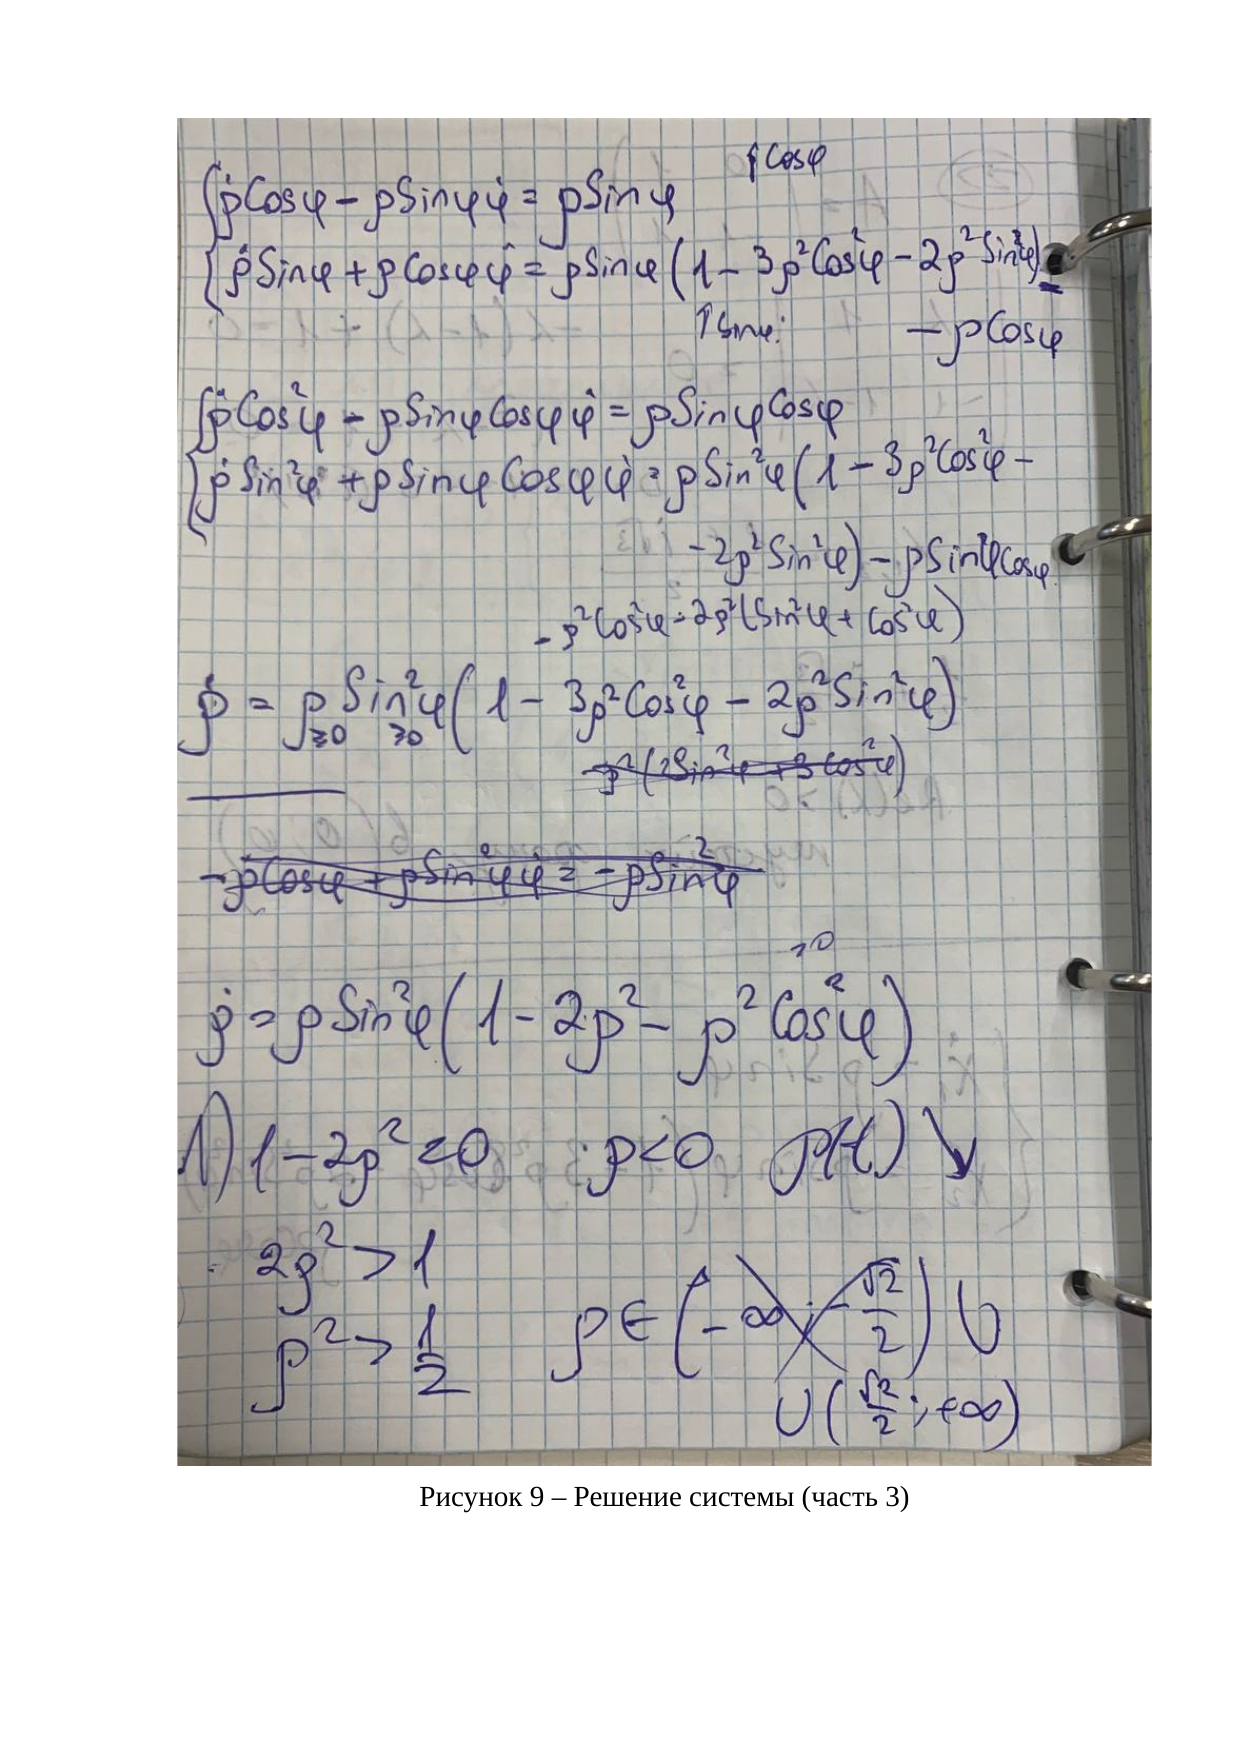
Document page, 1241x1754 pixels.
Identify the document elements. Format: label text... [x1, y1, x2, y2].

picture [177, 118, 1152, 1466]
text Рисунок 9 – Решение системы (часть 3) [177, 1479, 1152, 1513]
